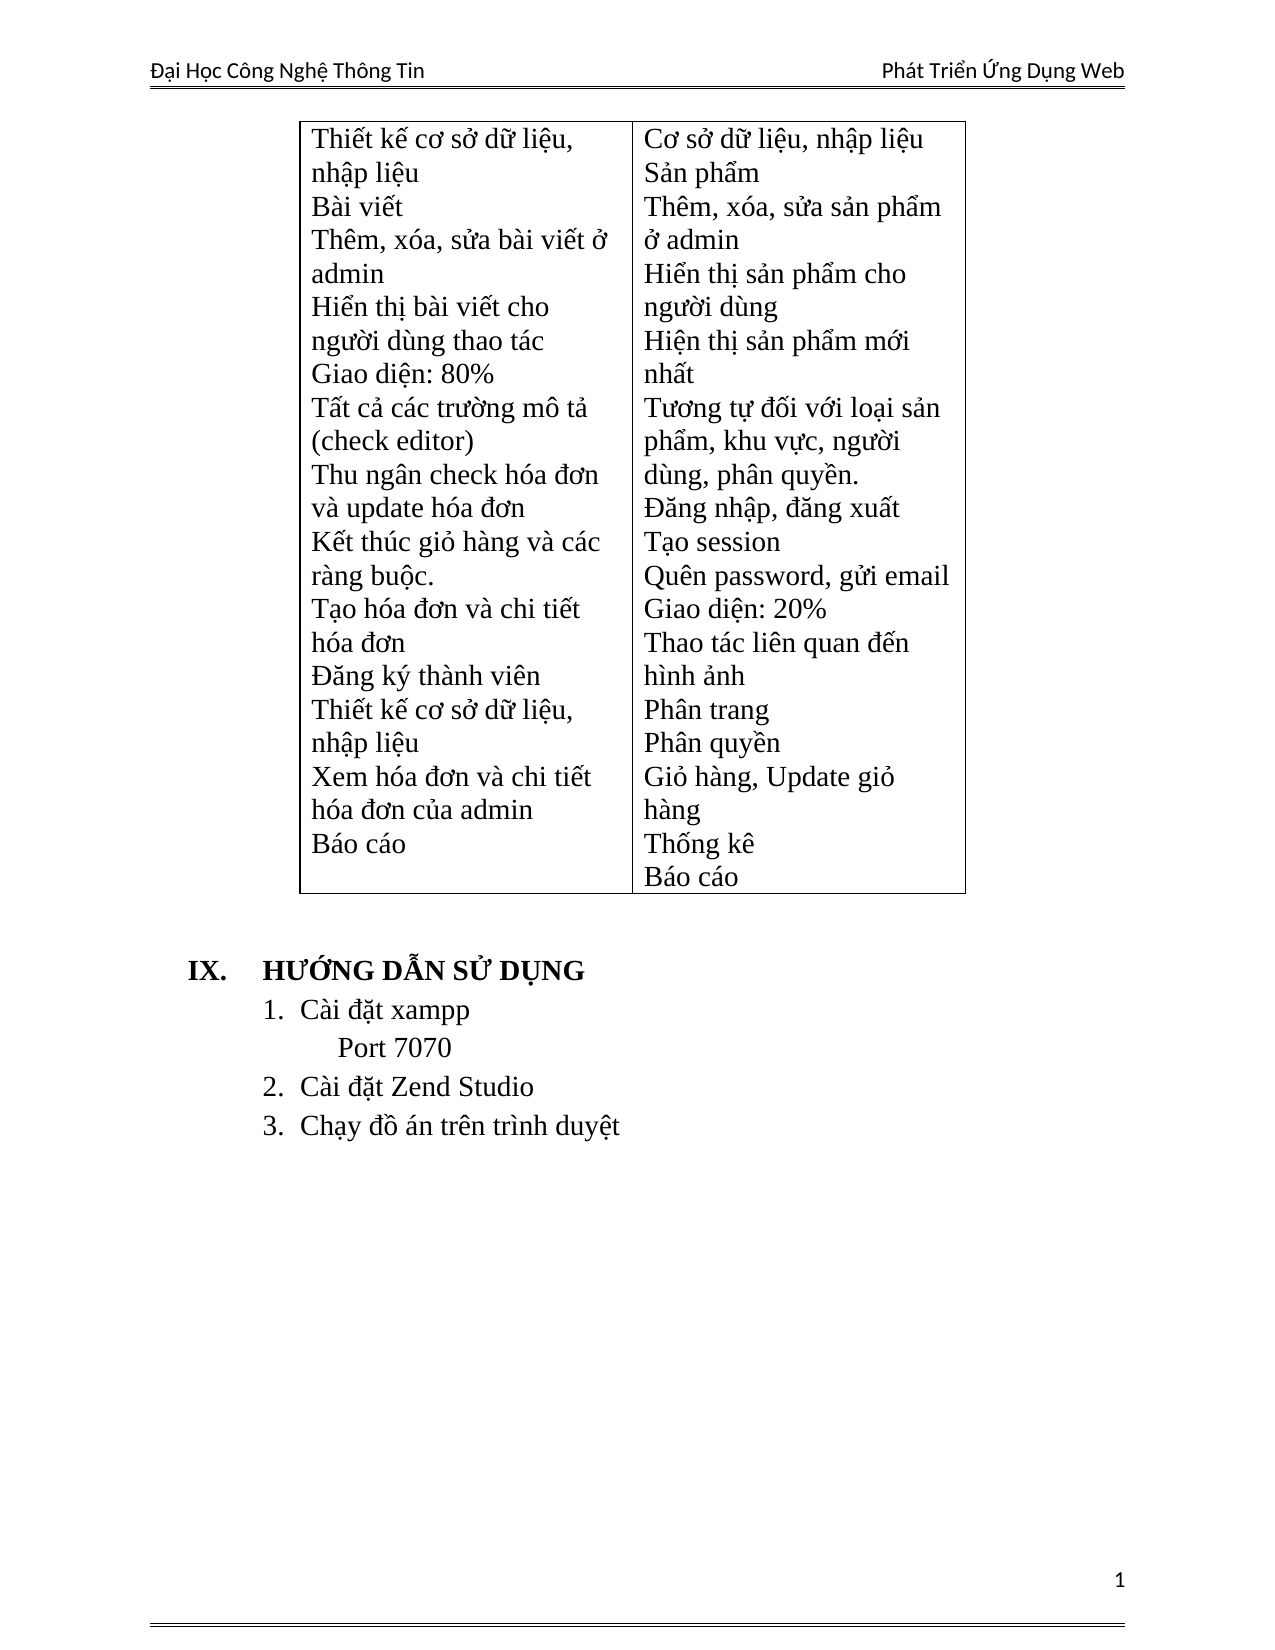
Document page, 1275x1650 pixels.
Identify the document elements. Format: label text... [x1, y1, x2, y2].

list HƯỚNG DẪN SỬ DỤNG [187, 953, 1125, 987]
list Cài đặt Zend Studio [262, 1069, 1125, 1103]
list Port 7070 [300, 1031, 1125, 1064]
table_header Thiết kế cơ sở dữ liệu, nhập liệu Bài viết Thêm, xóa, sửa bài viết ở admin Hiển thị bài viết cho người dùng thao tác Giao diện: 80% Tất cả các trường mô tả (check editor) Thu ngân check hóa đơn và update hóa đơn Kết thúc giỏ hàng và các ràng buộc. Tạo hóa đơn và chi tiết hóa đơn Đăng ký thành viên Thiết kế cơ sở dữ liệu, nhập liệu Xem hóa đơn và chi tiết hóa đơn của admin Báo cáo [301, 122, 632, 893]
list Chạy đồ án trên trình duyệt [262, 1108, 1125, 1141]
table_header Cơ sở dữ liệu, nhập liệu Sản phẩm Thêm, xóa, sửa sản phẩm ở admin Hiển thị sản phẩm cho người dùng Hiện thị sản phẩm mới nhất Tương tự đối với loại sản phẩm, khu vực, người dùng, phân quyền. Đăng nhập, đăng xuất Tạo session Quên password, gửi email Giao diện: 20% Thao tác liên quan đến hình ảnh Phân trang Phân quyền Giỏ hàng, Update giỏ hàng Thống kê Báo cáo [633, 122, 965, 893]
list Cài đặt xampp [262, 992, 1125, 1026]
